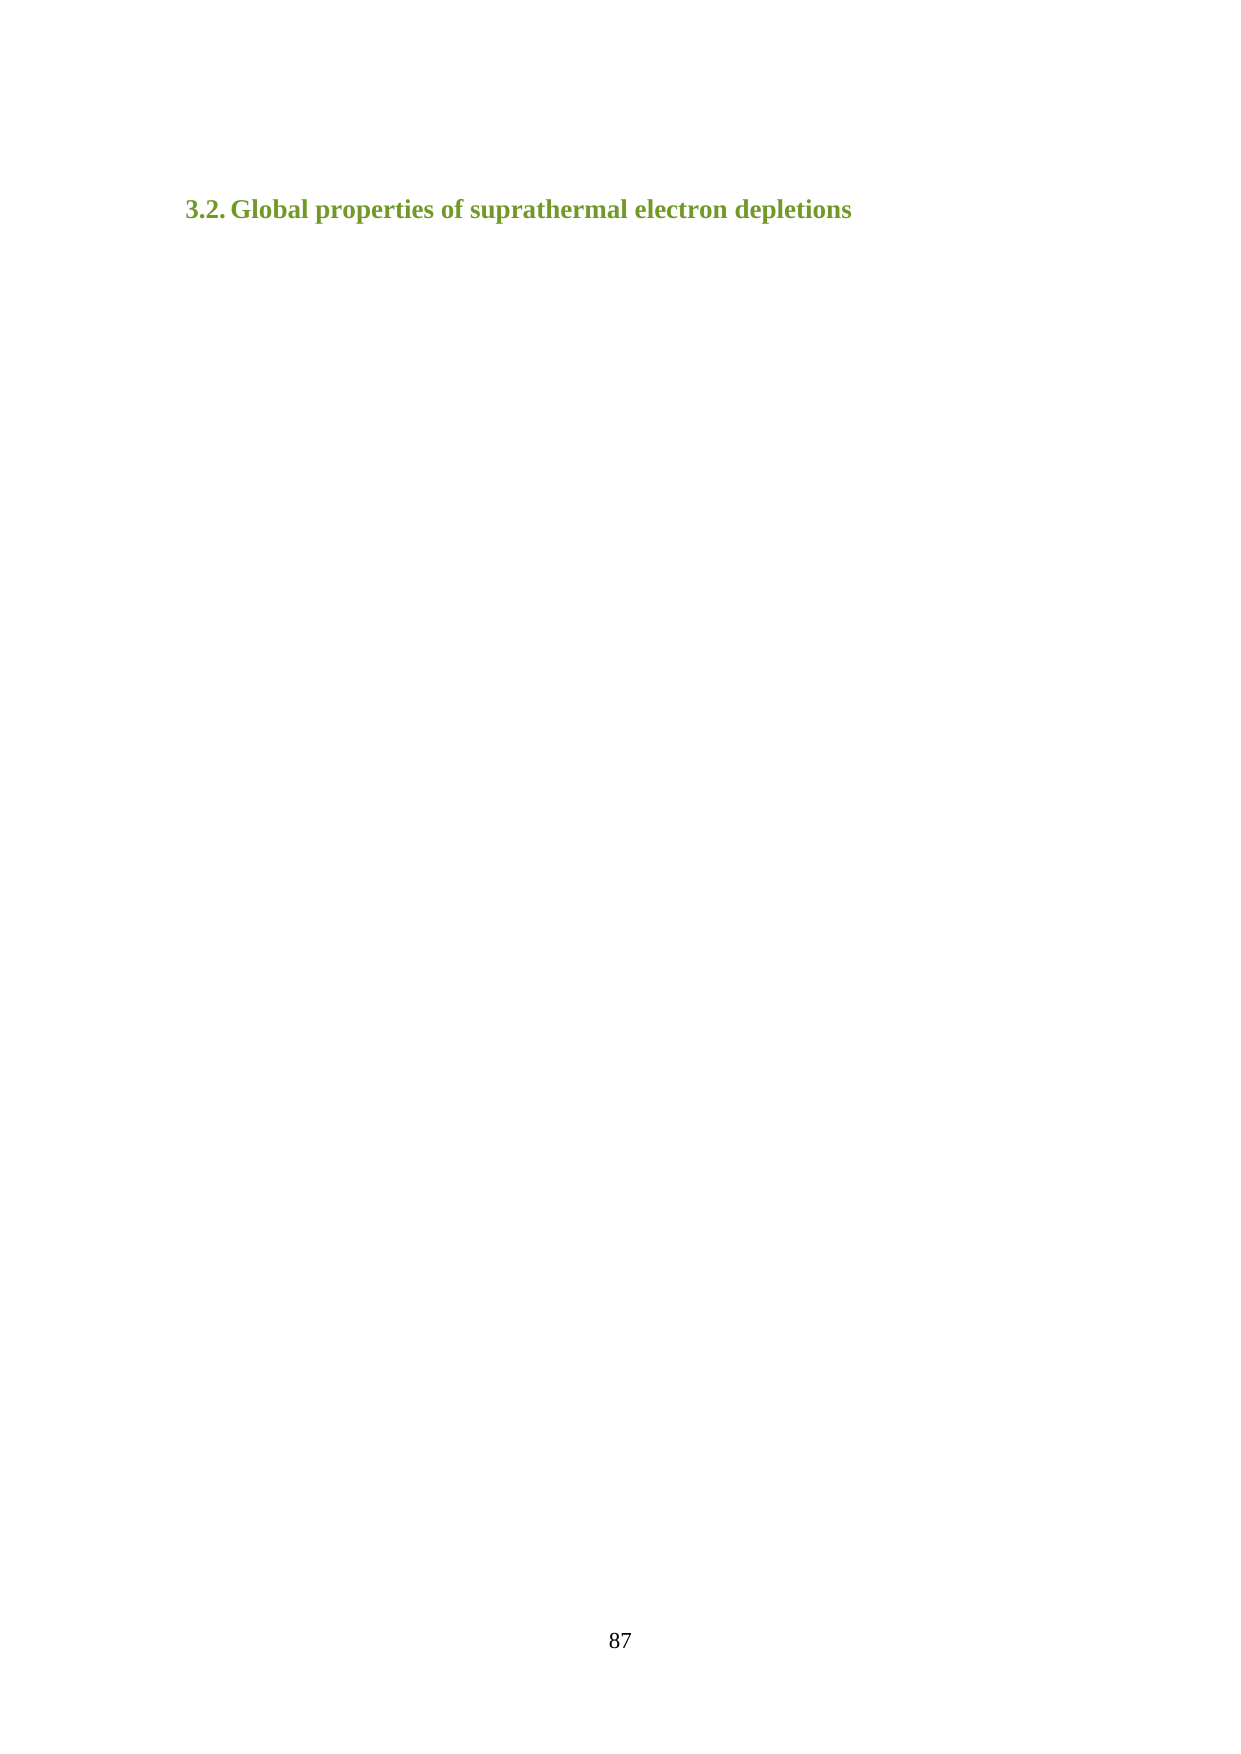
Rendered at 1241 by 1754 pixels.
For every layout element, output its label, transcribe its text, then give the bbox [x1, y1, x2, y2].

subtitle Global properties of suprathermal electron depletions [185, 193, 1093, 224]
